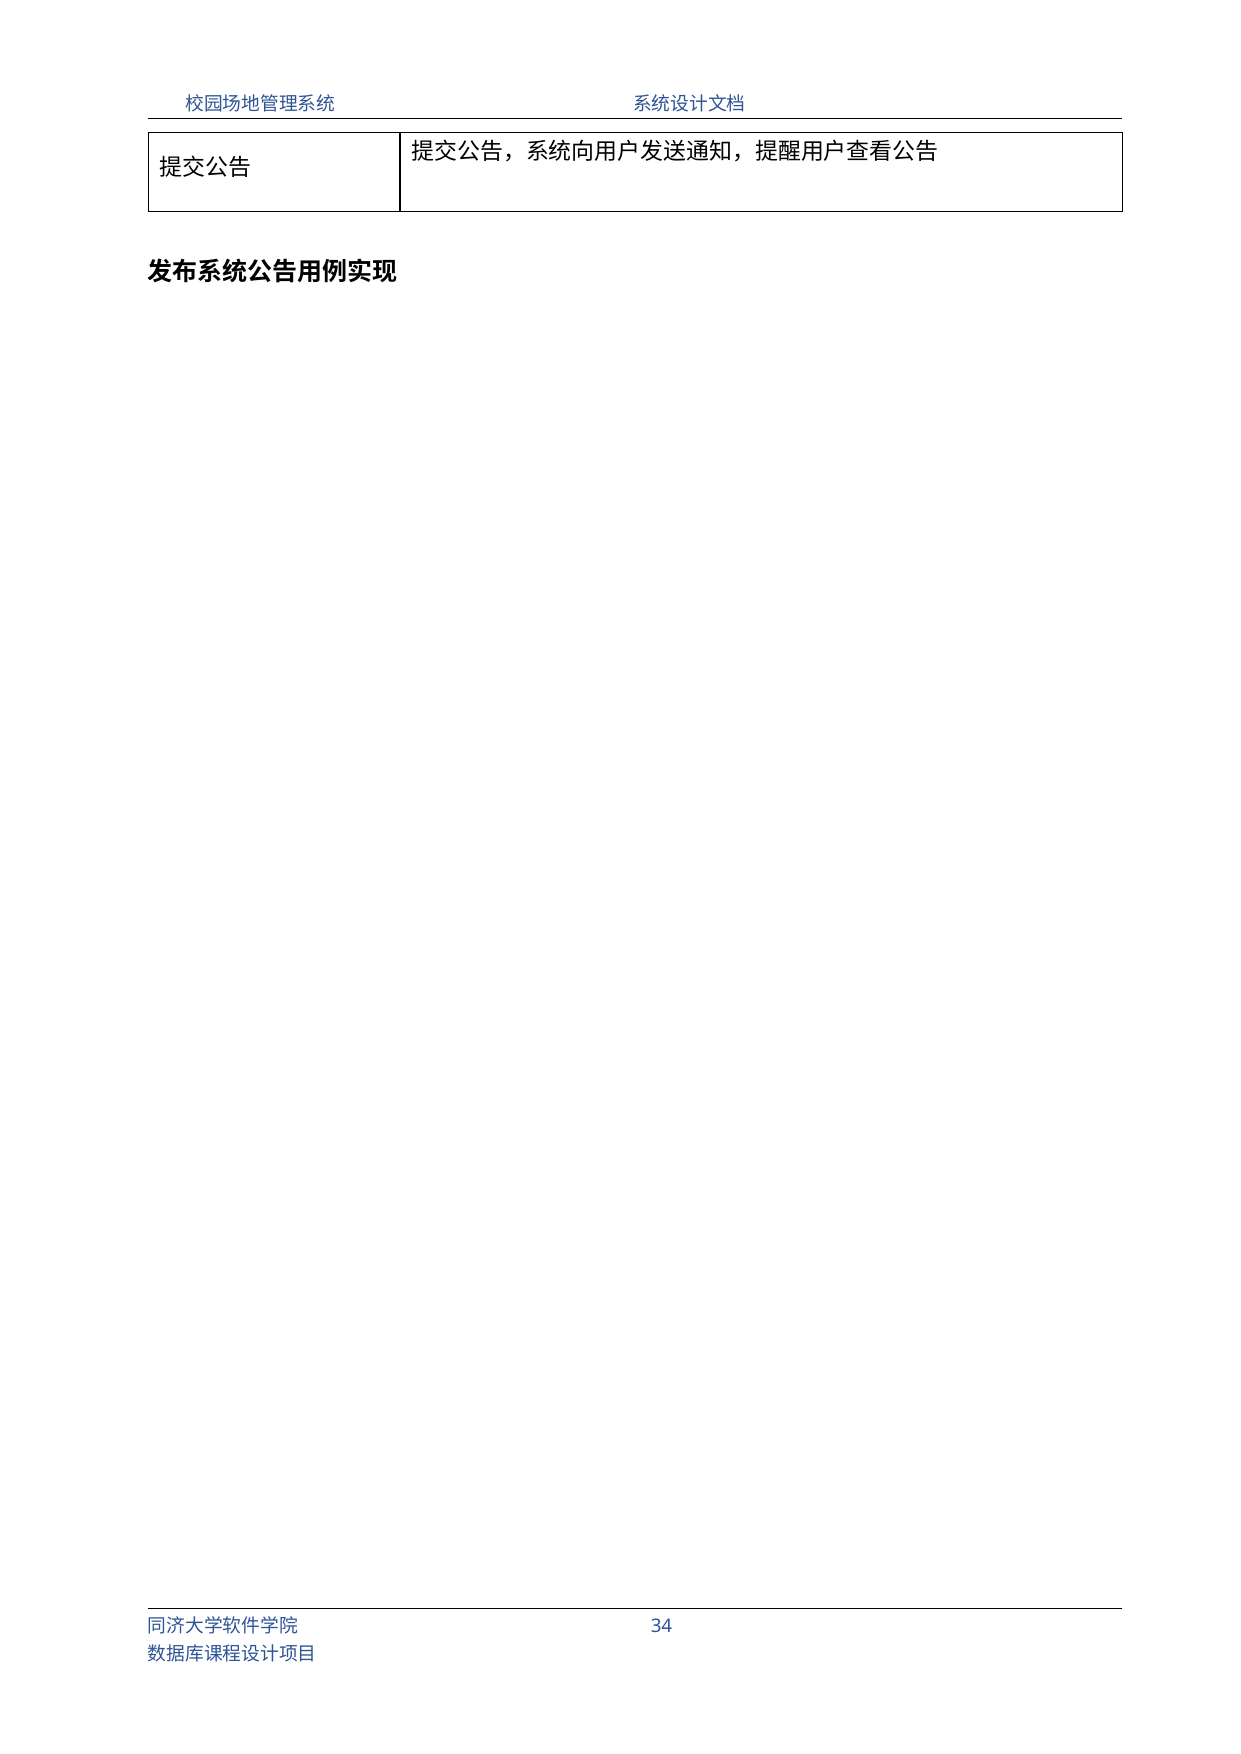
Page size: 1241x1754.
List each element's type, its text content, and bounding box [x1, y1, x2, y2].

table_cell 提交公告 [149, 133, 399, 211]
table_cell 提交公告，系统向用户发送通知，提醒用户查看公告 [401, 133, 1122, 211]
subtitle 发布系统公告用例实现 [148, 237, 1122, 302]
